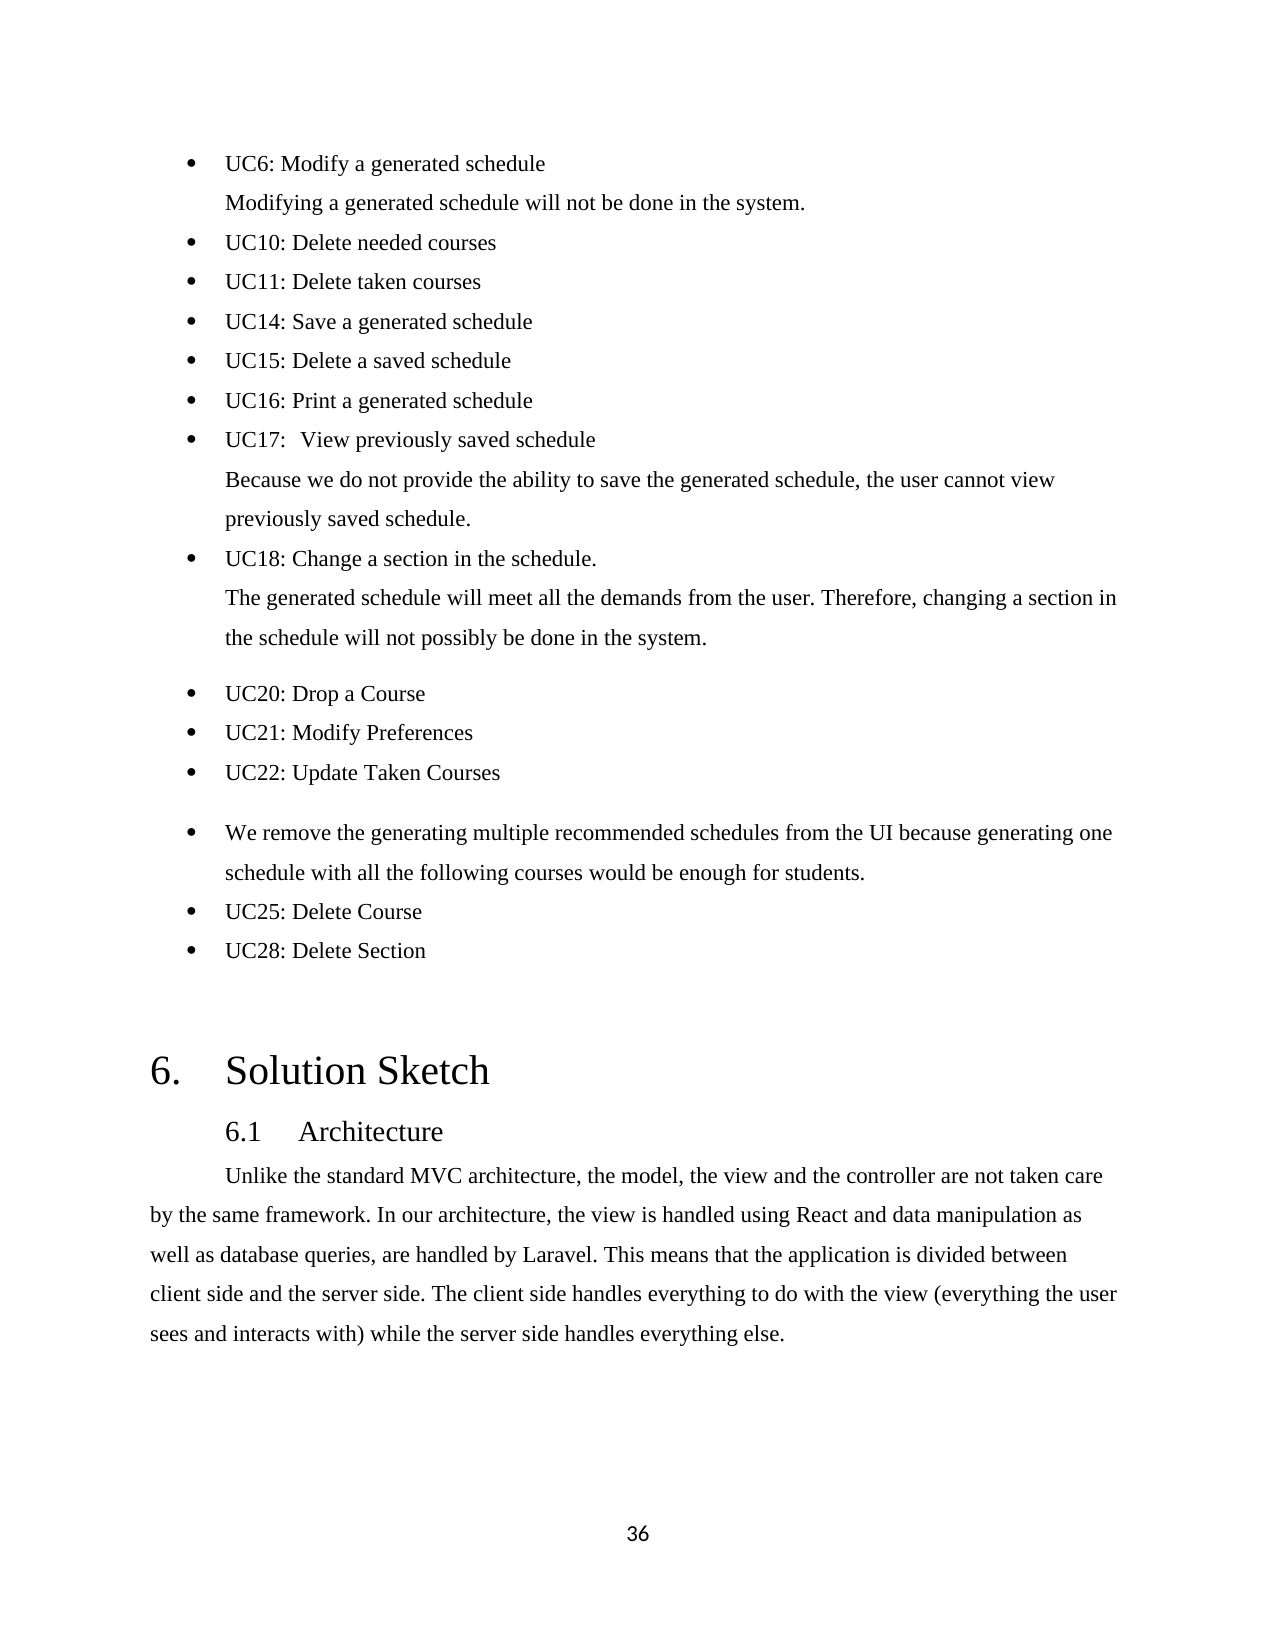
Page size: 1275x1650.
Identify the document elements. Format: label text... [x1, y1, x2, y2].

list UC18: Change a section in the schedule. [187, 545, 1125, 571]
list UC16: Print a generated schedule [187, 387, 1125, 413]
list UC20: Drop a Course [187, 680, 1125, 706]
list UC22: Update Taken Courses [187, 759, 1125, 785]
list UC21: Modify Preferences [187, 719, 1125, 746]
list UC28: Delete Section [187, 938, 1125, 964]
list UC10: Delete needed courses [187, 229, 1125, 255]
text Because we do not provide the ability to save the generated schedule, the user cannot view previously saved schedule. [225, 466, 1125, 532]
text The generated schedule will meet all the demands from the user. Therefore, changing a section in the schedule will not possibly be done in the system. [225, 584, 1125, 650]
text 6.1 Architecture [150, 1114, 1125, 1147]
list UC11: Delete taken courses [187, 268, 1125, 295]
list UC14: Save a generated schedule [187, 308, 1125, 334]
list We remove the generating multiple recommended schedules from the UI because generating one schedule with all the following courses would be enough for students. [187, 819, 1125, 885]
list UC6: Modify a generated schedule [187, 150, 1125, 176]
list UC25: Delete Course [187, 898, 1125, 924]
list UC15: Delete a saved schedule [187, 347, 1125, 374]
text Modifying a generated schedule will not be done in the system. [225, 189, 1125, 216]
text Unlike the standard MVC architecture, the model, the view and the controller are not taken care by the same framework. In our architecture, the view is handled using React and data manipulation as well as database queries, are handled by Laravel. This means that the application is divided between client side and the server side. The client side handles everything to do with the view (everything the user sees and interacts with) while the server side handles everything else. [150, 1162, 1125, 1346]
list UC17: View previously saved schedule [187, 426, 1125, 453]
text 6. Solution Sketch [150, 1045, 1125, 1093]
